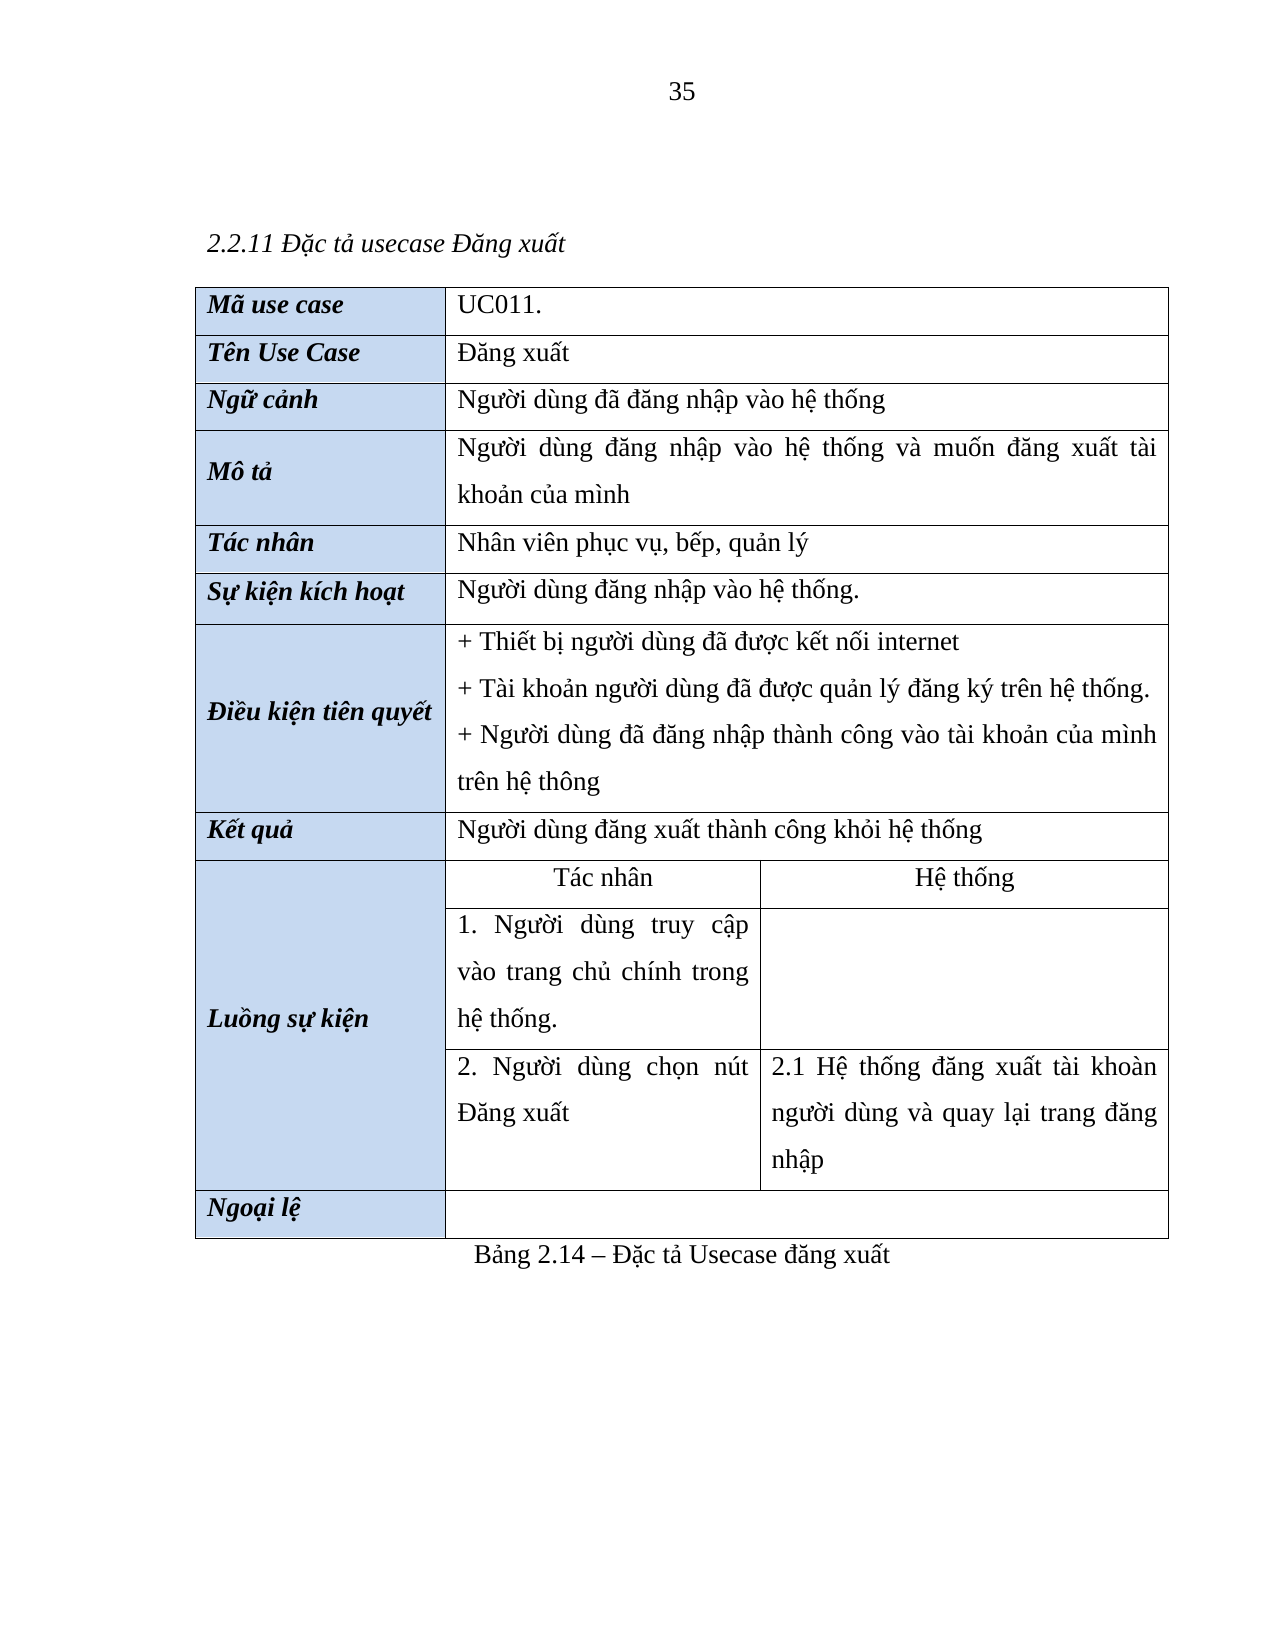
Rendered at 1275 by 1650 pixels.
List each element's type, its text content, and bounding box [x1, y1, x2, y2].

table_cell Điều kiện tiên quyết [196, 625, 445, 812]
table_header Mã use case [196, 288, 445, 335]
table_cell Mô tả [196, 431, 445, 525]
table_cell Sự kiện kích hoạt [196, 574, 445, 624]
table_cell [446, 1191, 1168, 1237]
table_cell 2. Người dùng chọn nút Đăng xuất [446, 1050, 760, 1190]
table_cell Ngoại lệ [196, 1191, 445, 1237]
table_cell Nhân viên phục vụ, bếp, quản lý [446, 526, 1168, 572]
table_cell 2.1 Hệ thống đăng xuất tài khoàn người dùng và quay lại trang đăng nhập [761, 1050, 1168, 1190]
table_header UC011. [446, 288, 1168, 335]
table_cell Hệ thống [761, 861, 1168, 908]
table_cell Người dùng đăng nhập vào hệ thống và muốn đăng xuất tài khoản của mình [446, 431, 1168, 525]
table_cell Tác nhân [196, 526, 445, 572]
table_cell + Thiết bị người dùng đã được kết nối internet + Tài khoản người dùng đã được quản lý đăng ký trên hệ thống. + Người dùng đã đăng nhập thành công vào tài khoản của mình trên hệ thông [446, 625, 1168, 812]
table_cell 1. Người dùng truy cập vào trang chủ chính trong hệ thống. [446, 909, 760, 1049]
table_cell [761, 909, 1168, 1049]
table_cell Người dùng đăng xuất thành công khỏi hệ thống [446, 813, 1168, 860]
table_cell Kết quả [196, 813, 445, 860]
table_cell Luồng sự kiện [196, 861, 445, 1190]
table_cell Tên Use Case [196, 336, 445, 382]
subtitle Đặc tả usecase Đăng xuất [207, 228, 1157, 259]
table_cell Người dùng đã đăng nhập vào hệ thống [446, 384, 1168, 430]
table_cell Đăng xuất [446, 336, 1168, 382]
table_cell Người dùng đăng nhập vào hệ thống. [446, 574, 1168, 624]
table_cell Tác nhân [446, 861, 760, 908]
table_cell Ngữ cảnh [196, 384, 445, 430]
